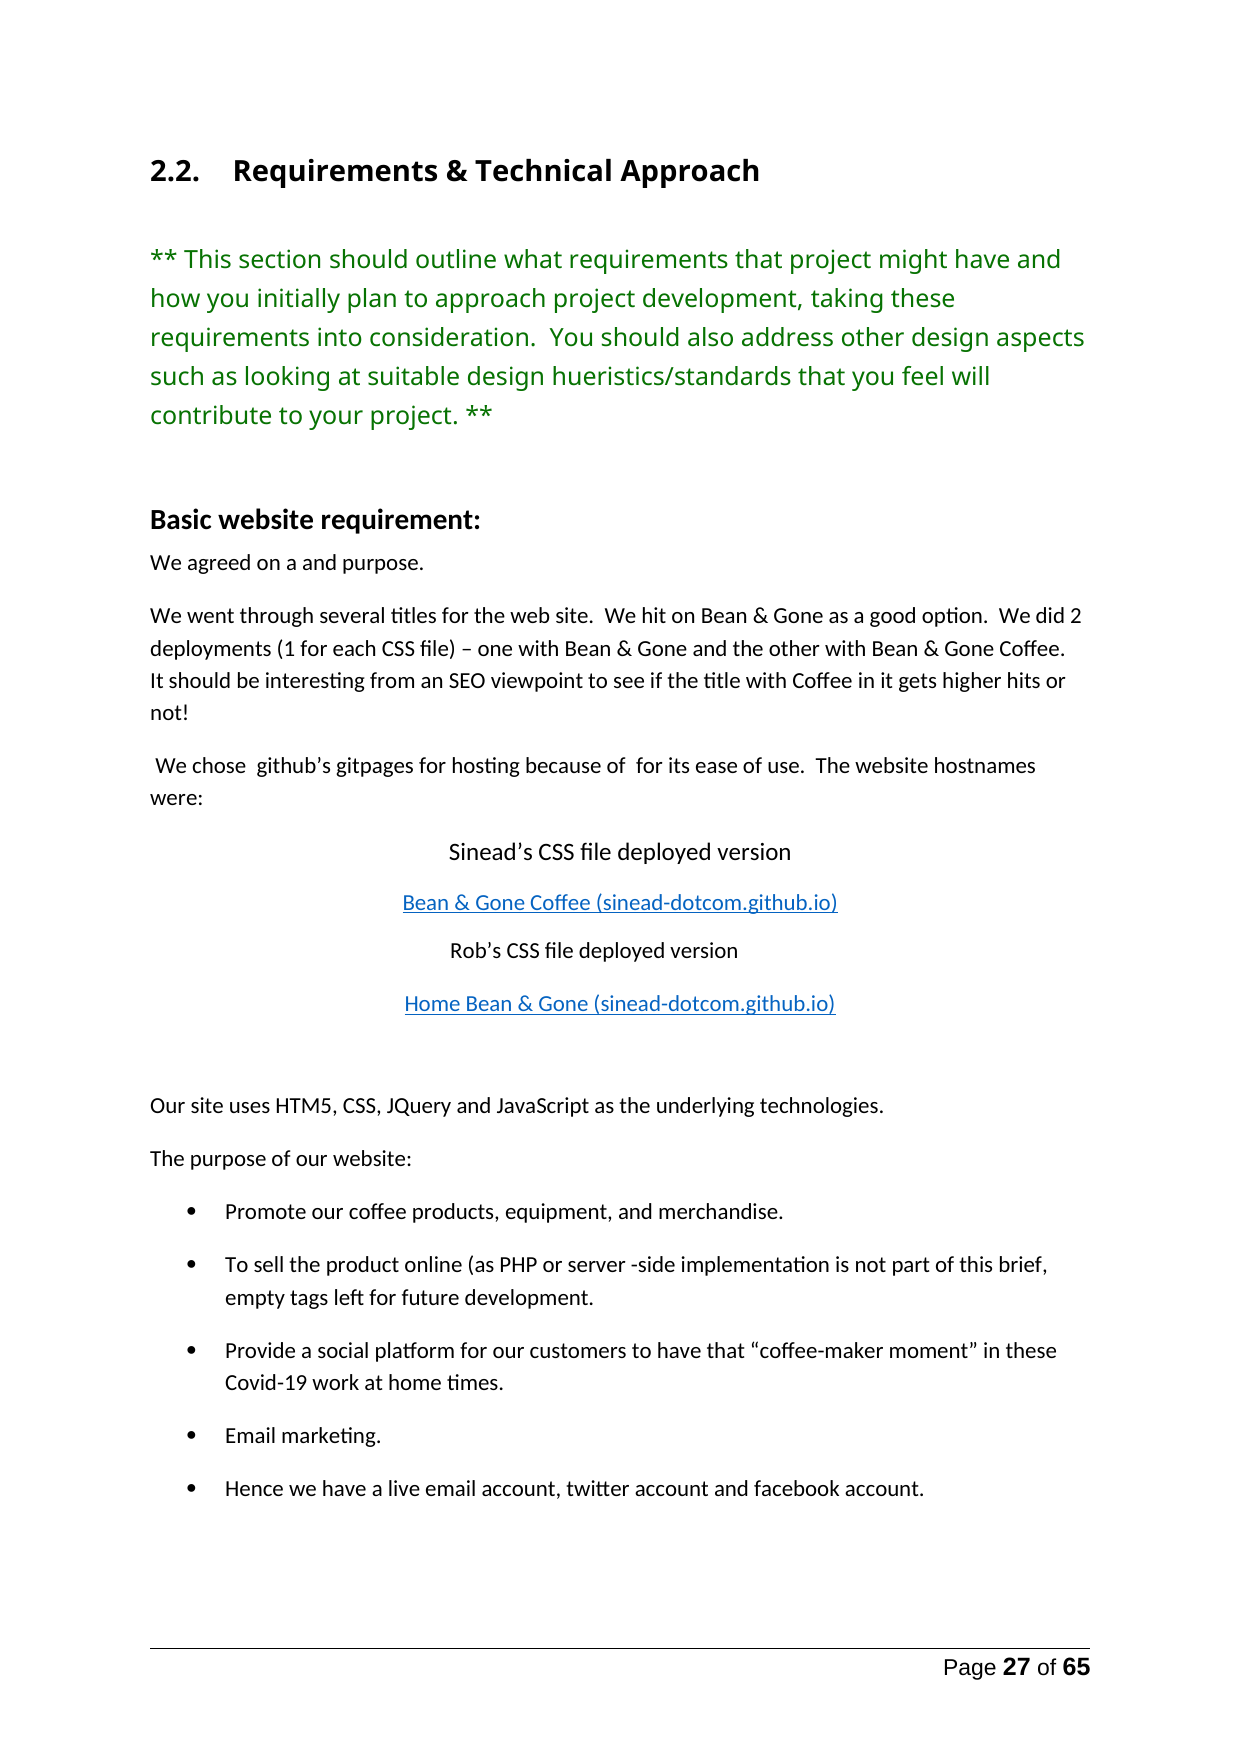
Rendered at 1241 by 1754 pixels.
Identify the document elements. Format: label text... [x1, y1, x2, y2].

text Rob’s CSS file deployed version [150, 937, 1090, 964]
text ** This section should outline what requirements that project might have and how you initially plan to approach project development, taking these requirements into consideration. You should also address other design aspects such as looking at suitable design hueristics/standards that you feel will contribute to your project. ** [150, 241, 1090, 432]
subtitle Basic website requirement: [150, 501, 1090, 537]
list To sell the product online (as PHP or server -side implementation is not part of this brief, empty tags left for future development. [187, 1251, 1090, 1311]
subtitle Requirements & Technical Approach [150, 150, 1090, 190]
text We agreed on a and purpose. [150, 548, 1090, 577]
text The purpose of our website: [150, 1144, 1090, 1172]
list Promote our coffee products, equipment, and merchandise. [187, 1197, 1090, 1226]
text Our site uses HTM5, CSS, JQuery and JavaScript as the underlying technologies. [150, 1091, 1090, 1119]
text Sinead’s CSS file deployed version [150, 836, 1090, 867]
list Provide a social platform for our customers to have that “coffee-maker moment” in these Covid-19 work at home times. [187, 1336, 1090, 1396]
list Hence we have a live email account, twitter account and facebook account. [187, 1474, 1090, 1502]
text We chose github’s gitpages for hosting because of for its ease of use. The website hostnames were: [150, 751, 1090, 811]
list Email marketing. [187, 1421, 1090, 1449]
text Bean & Gone Coffee (sinead-dotcom.github.io) [150, 888, 1090, 916]
text Home Bean & Gone (sinead-dotcom.github.io) [150, 989, 1090, 1018]
text We went through several titles for the web site. We hit on Bean & Gone as a good option. We did 2 deployments (1 for each CSS file) – one with Bean & Gone and the other with Bean & Gone Coffee. It should be interesting from an SEO viewpoint to see if the title with Coffee in it gets higher hits or not! [150, 602, 1090, 726]
